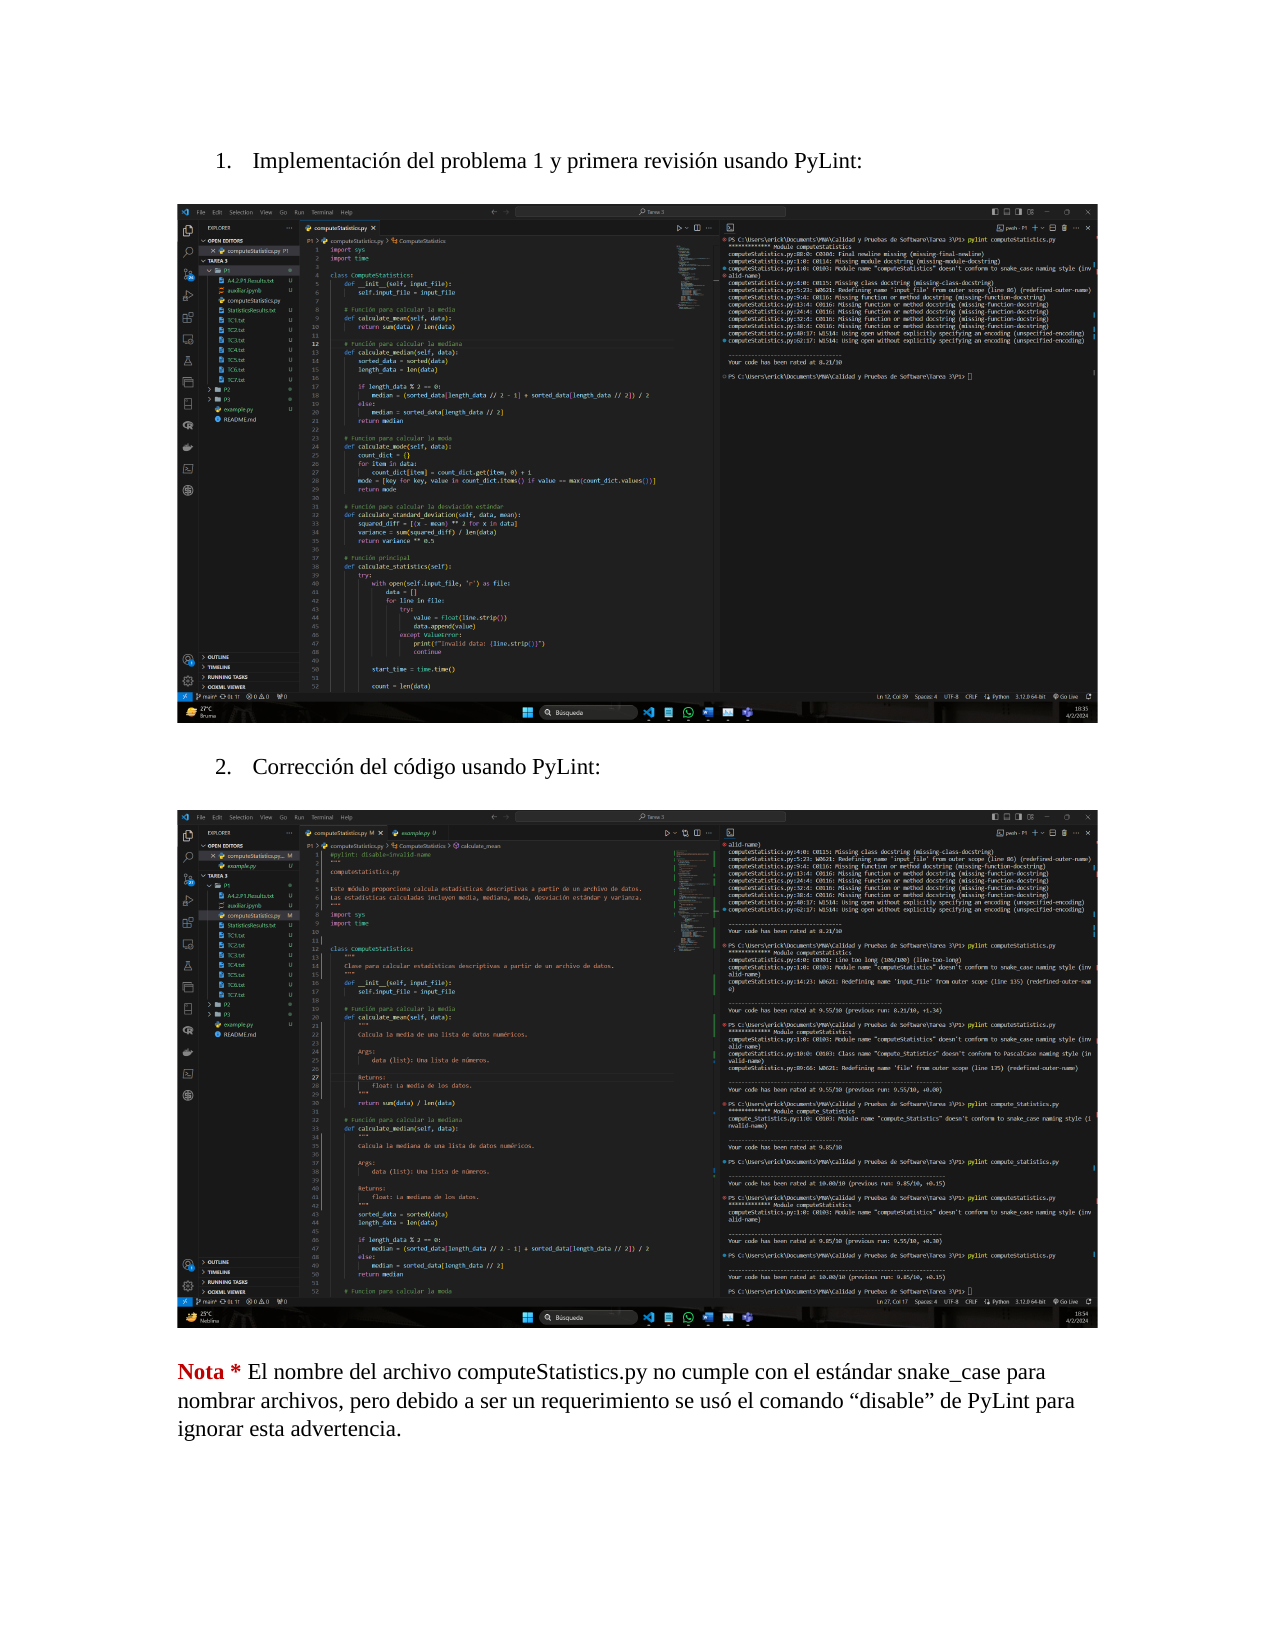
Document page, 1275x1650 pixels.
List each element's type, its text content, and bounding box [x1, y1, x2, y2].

text Nota * El nombre del archivo computeStatistics.py no cumple con el estándar snake_case para nombrar archivos, pero debido a ser un requerimiento se usó el comando “disable” de PyLint para ignorar esta advertencia. [177, 1358, 1098, 1442]
picture [177, 204, 1098, 723]
list Implementación del problema 1 y primera revisión usando PyLint: [215, 148, 1098, 174]
picture [177, 810, 1098, 1328]
list Corrección del código usando PyLint: [215, 753, 1098, 779]
